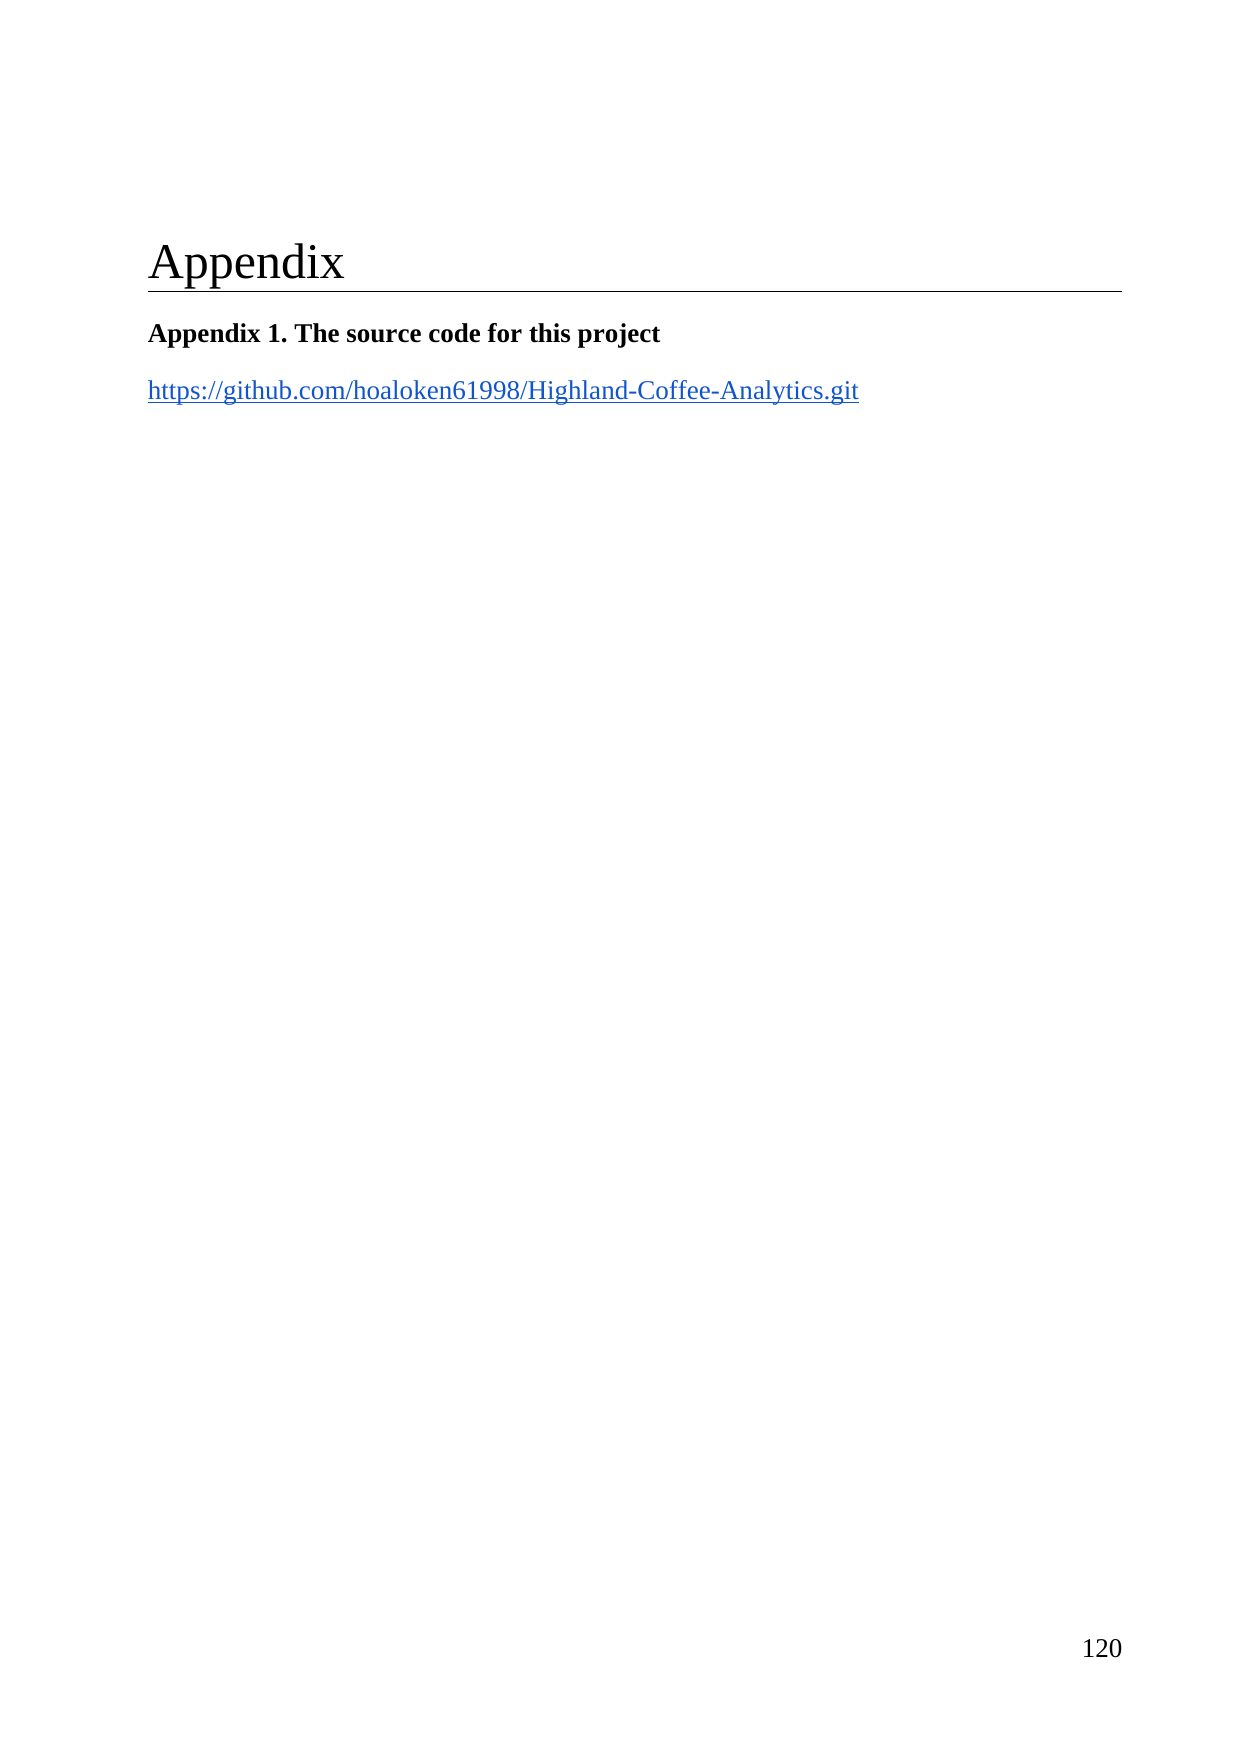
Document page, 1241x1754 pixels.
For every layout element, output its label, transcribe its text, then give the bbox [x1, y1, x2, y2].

text https://github.com/hoaloken61998/Highland-Coffee-Analytics.git [148, 374, 1122, 406]
text Appendix 1. The source code for this project [148, 317, 1122, 348]
subtitle Appendix [148, 232, 1122, 291]
